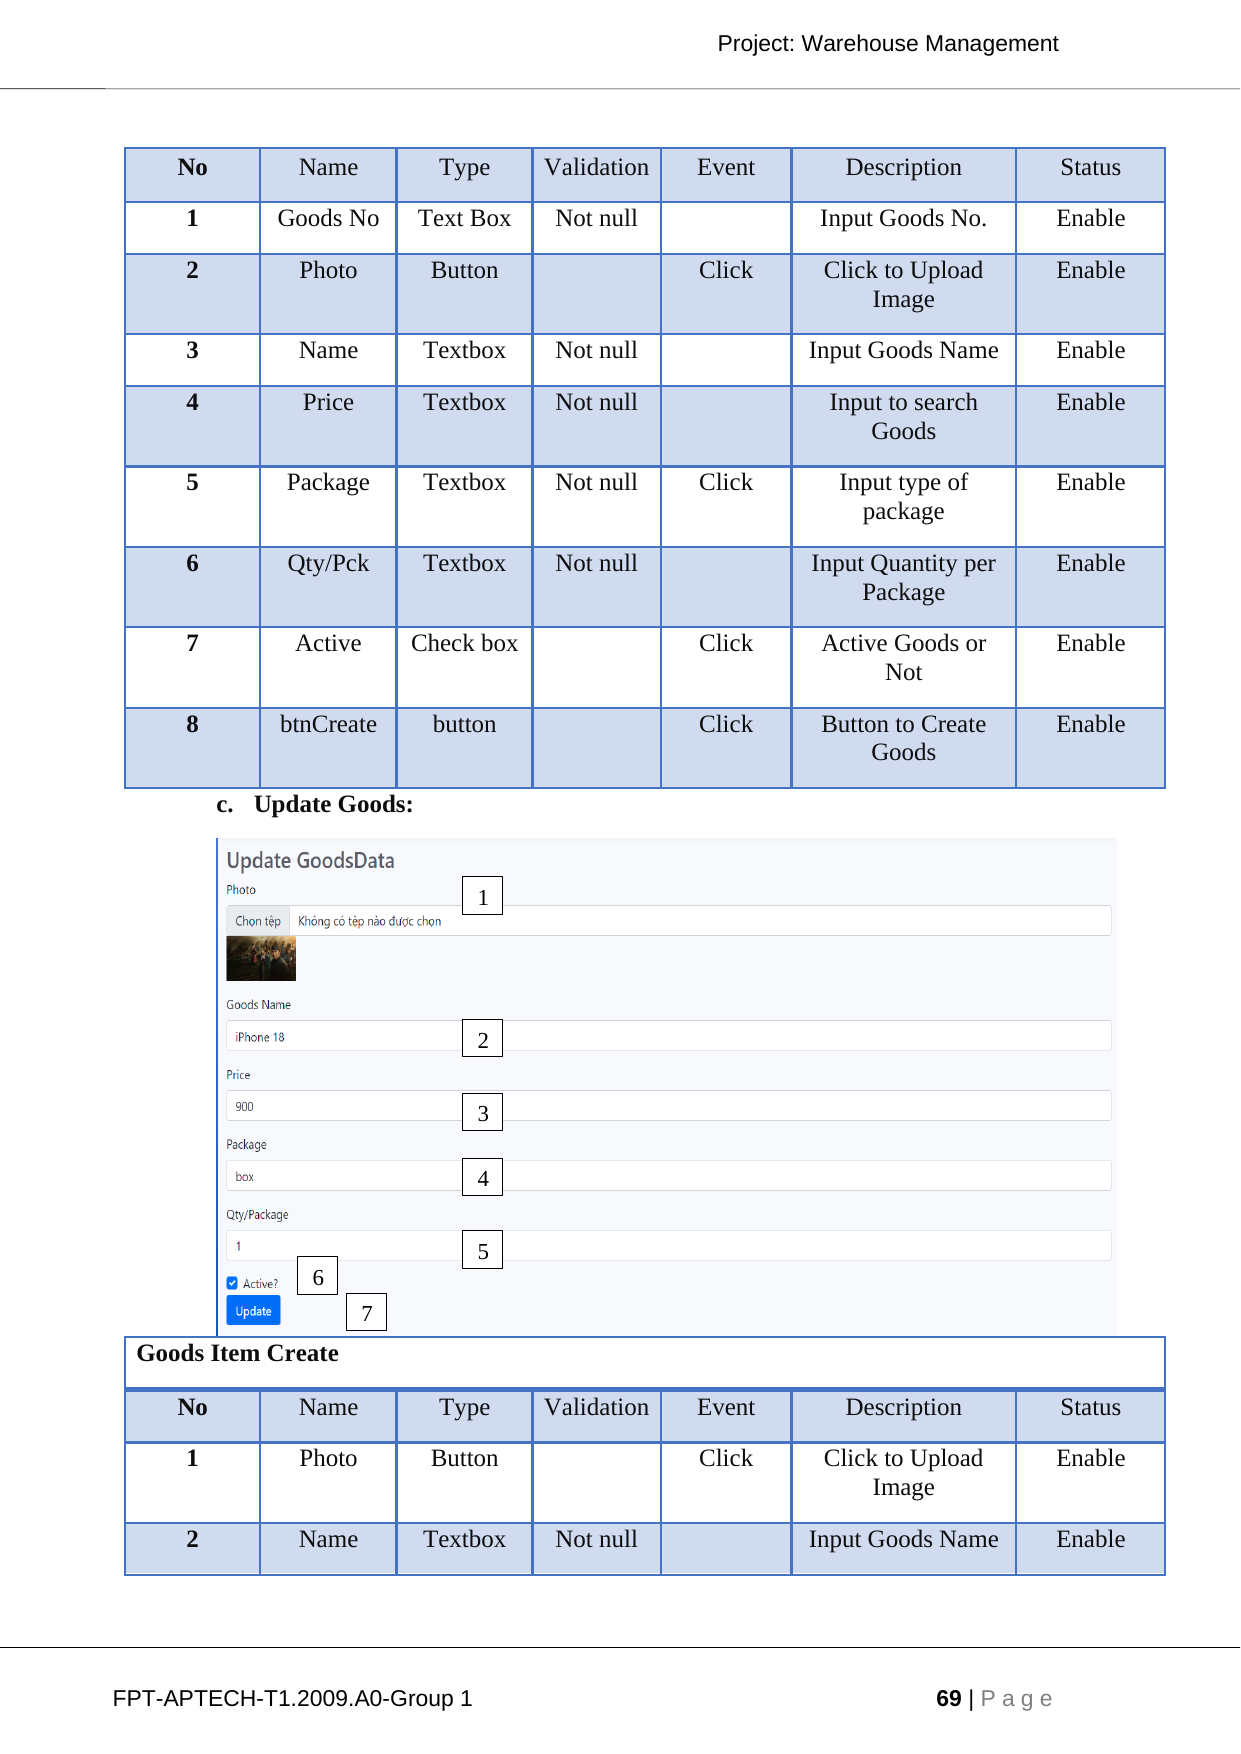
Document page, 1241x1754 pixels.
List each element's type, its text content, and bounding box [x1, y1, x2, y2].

table_cell Enable [1017, 203, 1164, 253]
table_cell Status [1017, 1392, 1164, 1441]
table_cell Input Quantity per Package [793, 548, 1015, 626]
table_cell [662, 387, 790, 465]
table_cell Enable [1017, 709, 1164, 787]
table_cell 7 [126, 628, 259, 707]
table_cell Click [662, 468, 790, 546]
table_cell Click to Upload Image [793, 255, 1015, 333]
table_cell Button [398, 255, 531, 333]
table_cell Enable [1017, 335, 1164, 385]
table_cell [534, 255, 660, 333]
table_cell Photo [261, 255, 395, 333]
table_cell 8 [126, 709, 259, 787]
table_cell Textbox [398, 387, 531, 465]
table_cell Click [662, 628, 790, 707]
table_cell btnCreate [261, 709, 395, 787]
table_cell 1 [126, 1444, 259, 1522]
table_cell button [398, 709, 531, 787]
table_cell Description [793, 149, 1015, 201]
table_cell Name [261, 335, 395, 385]
table_cell Name [261, 1392, 395, 1441]
table_cell Input Goods Name [793, 335, 1015, 385]
table_cell [534, 1444, 660, 1522]
table_cell Not null [534, 335, 660, 385]
table_cell Click [662, 709, 790, 787]
table_cell Event [662, 149, 790, 201]
table_cell Button to Create Goods [793, 709, 1015, 787]
table_cell Goods No [261, 203, 395, 253]
table_cell Name [261, 1524, 395, 1573]
table_header Goods Item Create [126, 1338, 1164, 1387]
table_cell Text Box [398, 203, 531, 253]
list Update Goods: [216, 789, 1162, 818]
table_cell Textbox [398, 468, 531, 546]
table_cell Textbox [398, 548, 531, 626]
table_cell Not null [534, 548, 660, 626]
table_cell Enable [1017, 387, 1164, 465]
table_cell [534, 709, 660, 787]
table_cell 6 [126, 548, 259, 626]
table_cell 3 [126, 335, 259, 385]
table_cell Active [261, 628, 395, 707]
table_cell 2 [126, 1524, 259, 1573]
table_cell Click to Upload Image [793, 1444, 1015, 1522]
table_cell Not null [534, 1524, 660, 1573]
table_cell Textbox [398, 1524, 531, 1573]
table_cell [534, 628, 660, 707]
table_cell Not null [534, 468, 660, 546]
table_cell Input Goods No. [793, 203, 1015, 253]
table_cell Status [1017, 149, 1164, 201]
table_cell Textbox [398, 335, 531, 385]
table_cell Name [261, 149, 395, 201]
table_cell Validation [534, 149, 660, 201]
table_cell Input type of package [793, 468, 1015, 546]
table_cell Type [398, 149, 531, 201]
table_cell Event [662, 1392, 790, 1441]
table_cell Click [662, 1444, 790, 1522]
table_cell Enable [1017, 1444, 1164, 1522]
table_cell 5 [126, 468, 259, 546]
table_cell Input Goods Name [793, 1524, 1015, 1573]
table_cell No [126, 149, 259, 201]
table_cell Enable [1017, 628, 1164, 707]
table_cell Not null [534, 203, 660, 253]
picture [216, 838, 1118, 1336]
table_cell Photo [261, 1444, 395, 1522]
table_cell Enable [1017, 1524, 1164, 1573]
table_cell Not null [534, 387, 660, 465]
table_cell Type [398, 1392, 531, 1441]
table_cell [662, 548, 790, 626]
table_cell No [126, 1392, 259, 1441]
table_cell Qty/Pck [261, 548, 395, 626]
table_cell Check box [398, 628, 531, 707]
table_cell [662, 1524, 790, 1573]
table_cell Active Goods or Not [793, 628, 1015, 707]
table_cell Enable [1017, 255, 1164, 333]
table_cell Validation [534, 1392, 660, 1441]
table_cell Description [793, 1392, 1015, 1441]
table_cell 1 [126, 203, 259, 253]
table_cell Enable [1017, 548, 1164, 626]
table_cell 4 [126, 387, 259, 465]
table_cell Button [398, 1444, 531, 1522]
table_cell Price [261, 387, 395, 465]
table_cell [662, 335, 790, 385]
table_cell Enable [1017, 468, 1164, 546]
table_cell Package [261, 468, 395, 546]
table_cell 2 [126, 255, 259, 333]
table_cell Click [662, 255, 790, 333]
table_cell [662, 203, 790, 253]
table_cell Input to search Goods [793, 387, 1015, 465]
